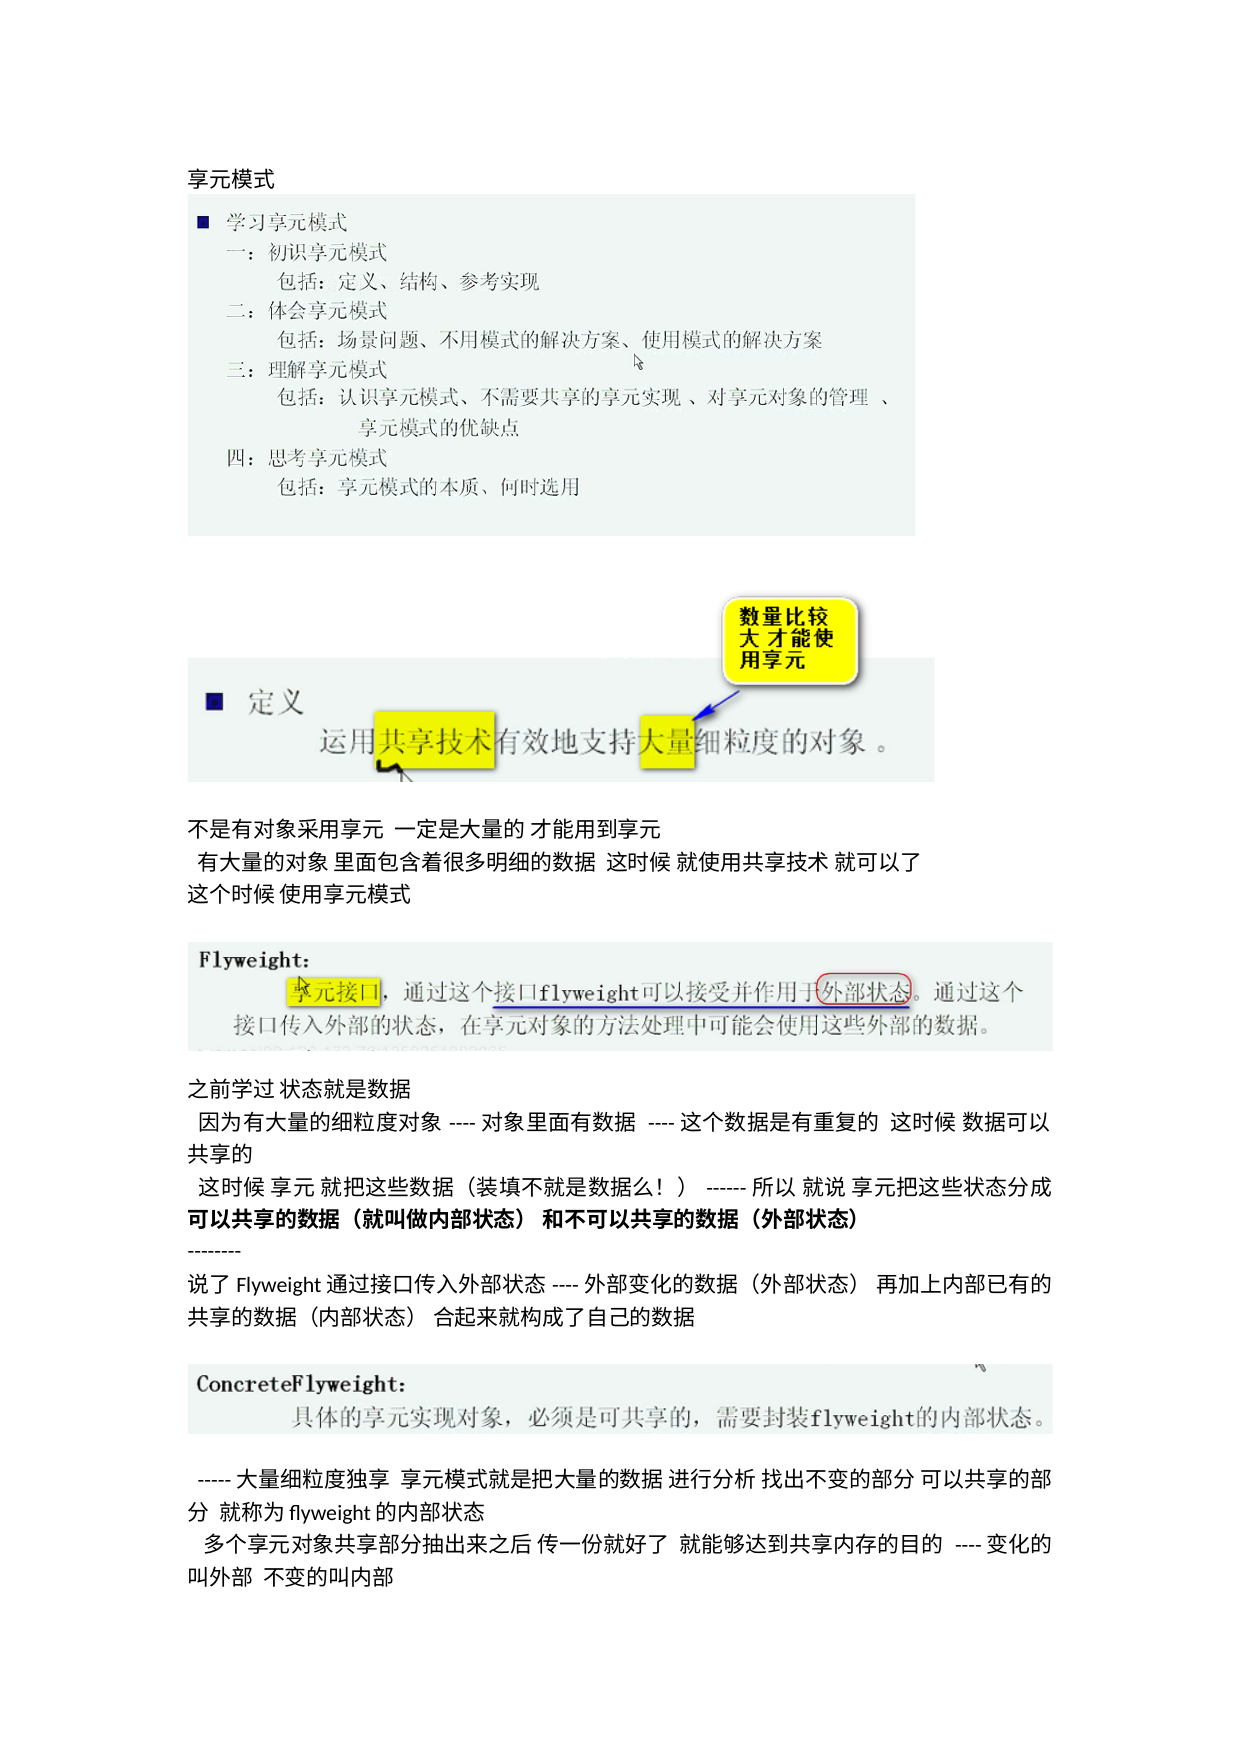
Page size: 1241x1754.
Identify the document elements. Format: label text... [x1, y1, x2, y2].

text ----- 大量细粒度独享 享元模式就是把大量的数据 进行分析 找出不变的部分 可以共享的部分 就称为flyweight的内部状态 [187, 1462, 1053, 1527]
text 因为有大量的细粒度对象 ---- 对象里面有数据 ---- 这个数据是有重复的 这时候 数据可以共享的 [187, 1104, 1053, 1169]
text 这个时候 使用享元模式 [187, 877, 1053, 909]
text 之前学过 状态就是数据 [187, 1072, 1053, 1104]
text 有大量的对象 里面包含着很多明细的数据 这时候 就使用共享技术 就可以了 [187, 844, 1053, 877]
text 不是有对象采用享元 一定是大量的 才能用到享元 [187, 812, 1053, 844]
picture [187, 584, 1053, 782]
picture [187, 1364, 1053, 1434]
picture [187, 194, 916, 536]
text -------- [187, 1234, 1053, 1267]
text 这时候 享元 就把这些数据（装填不就是数据么！） ------ 所以 就说 享元把这些状态分成可以共享的数据（就叫做内部状态） 和不可以共享的数据（外部状态） [187, 1169, 1053, 1234]
picture [187, 942, 1053, 1051]
text 说了Flyweight通过接口传入外部状态 ---- 外部变化的数据（外部状态） 再加上内部已有的共享的数据（内部状态） 合起来就构成了自己的数据 [187, 1267, 1053, 1332]
text 多个享元对象共享部分抽出来之后 传一份就好了 就能够达到共享内存的目的 ---- 变化的叫外部 不变的叫内部 [187, 1527, 1053, 1592]
text 享元模式 [187, 162, 1053, 194]
